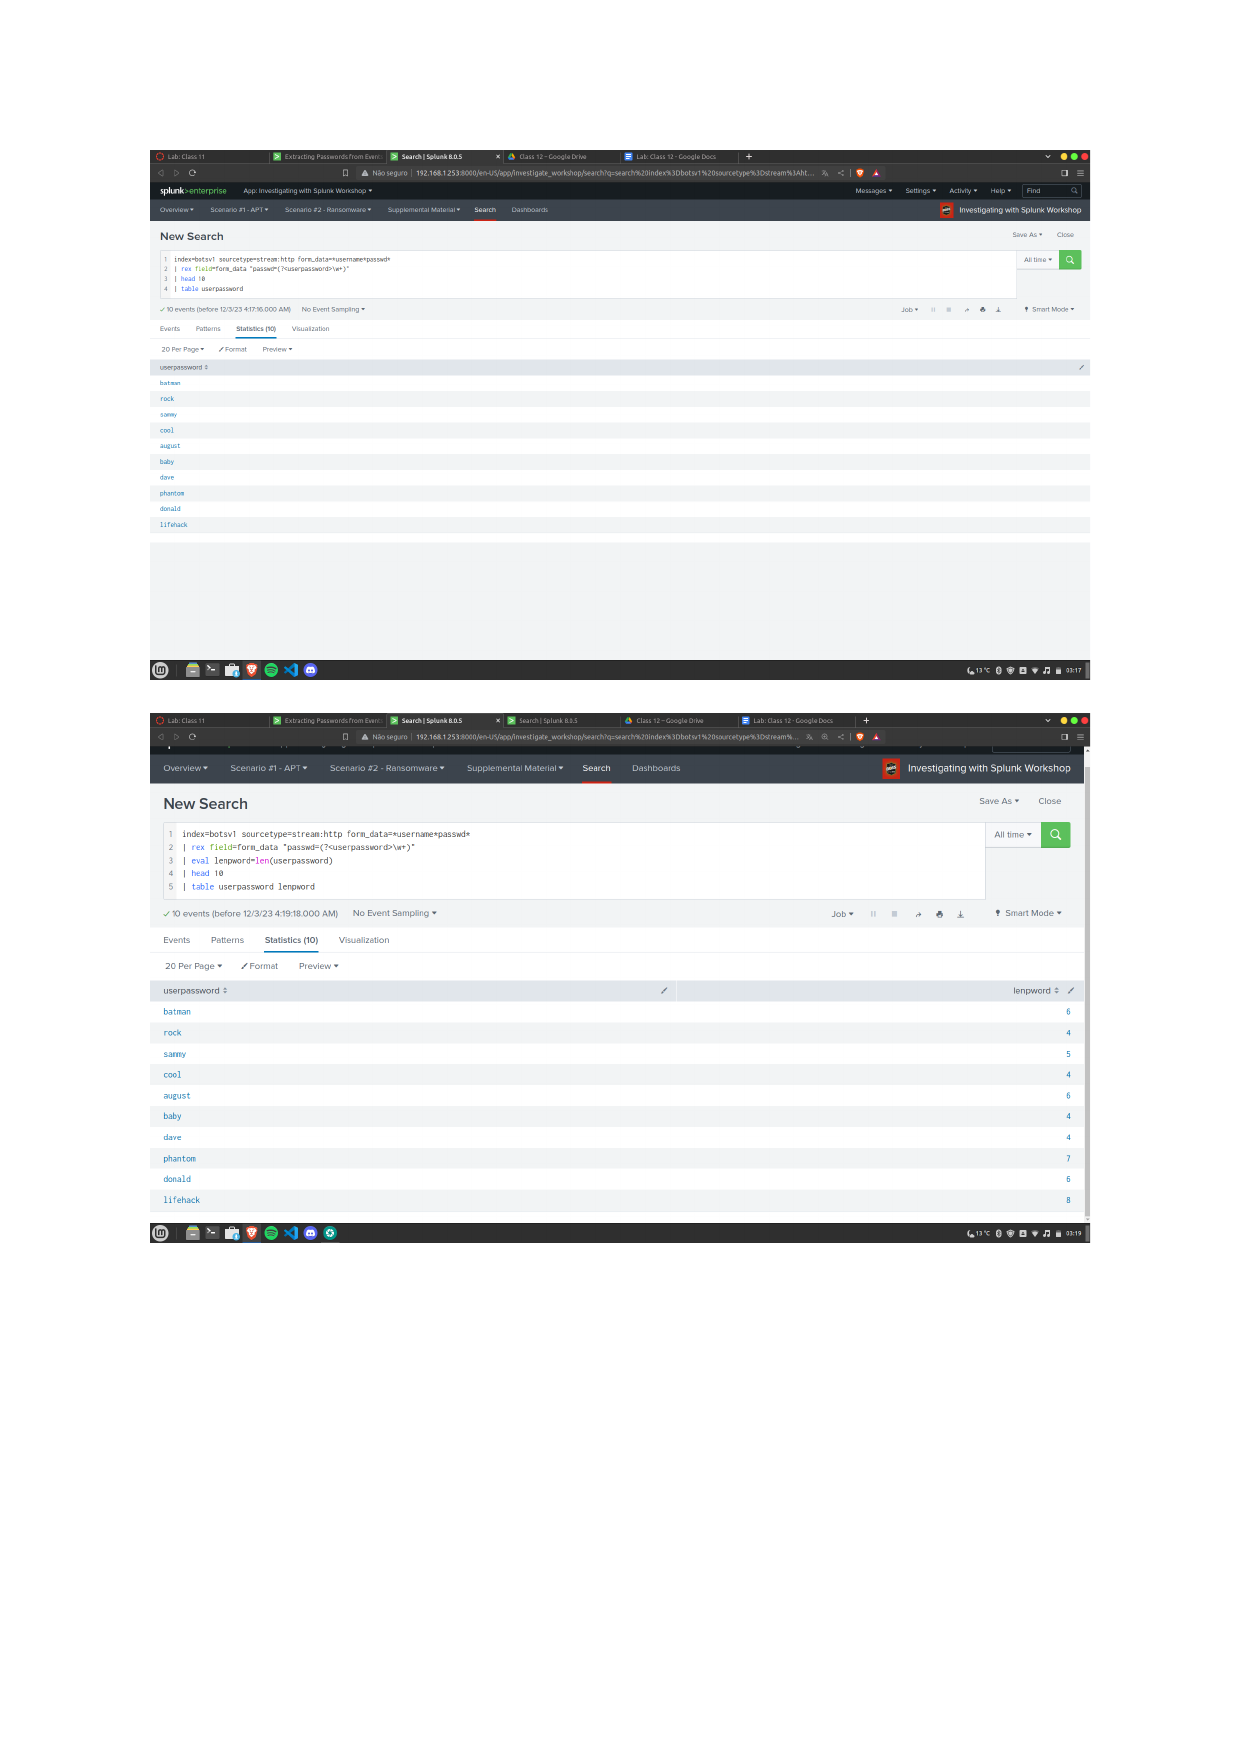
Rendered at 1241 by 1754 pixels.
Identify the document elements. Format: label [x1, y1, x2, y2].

picture [150, 713, 1091, 1243]
picture [150, 150, 1091, 680]
